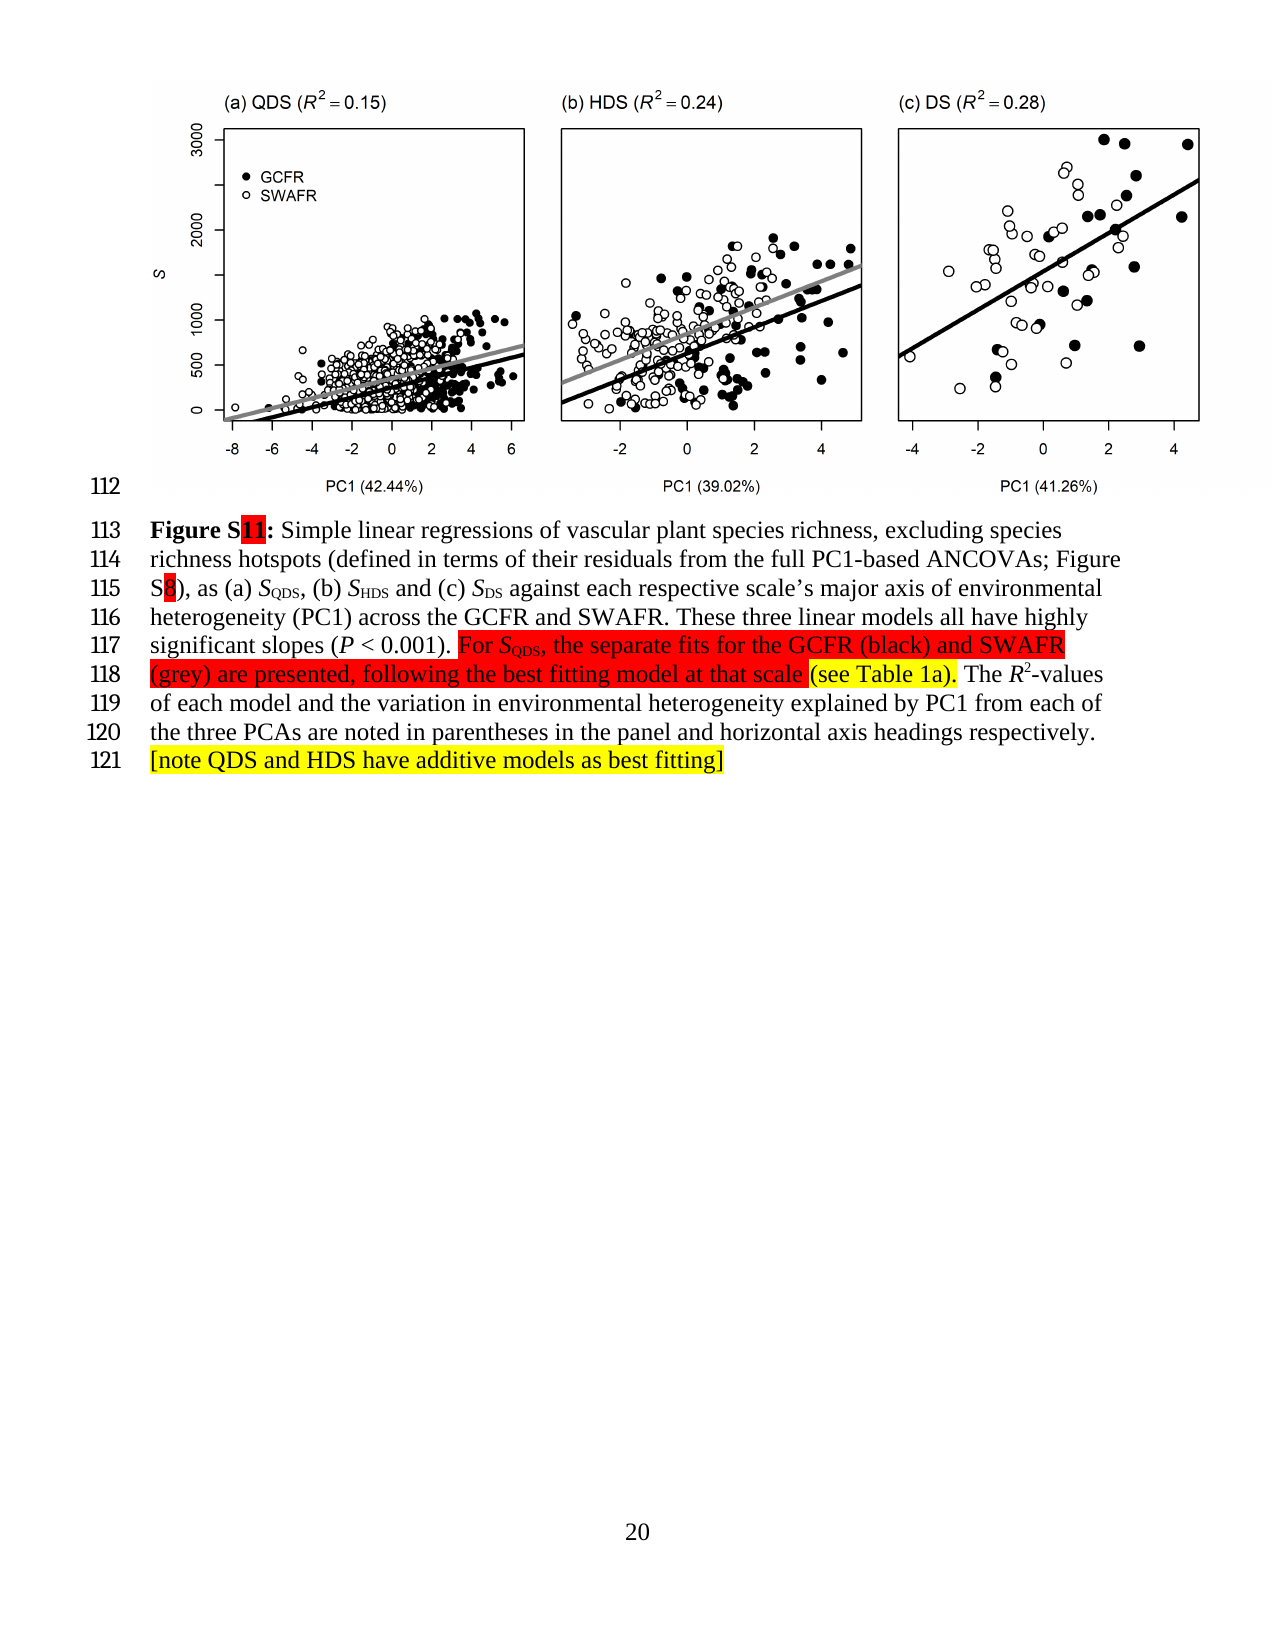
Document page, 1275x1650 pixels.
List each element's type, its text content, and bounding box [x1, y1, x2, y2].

text Figure S11: Simple linear regressions of vascular plant species richness, excluding species richness hotspots (defined in terms of their residuals from the full PC1-based ANCOVAs; Figure S8), as (a) SQDS, (b) SHDS and (c) SDS against each respective scale’s major axis of environmental heterogeneity (PC1) across the GCFR and SWAFR. These three linear models all have highly significant slopes (P < 0.001). For SQDS, the separate fits for the GCFR (black) and SWAFR (grey) are presented, following the best fitting model at that scale (see Table 1a). The R2-values of each model and the variation in environmental heterogeneity explained by PC1 from each of the three PCAs are noted in parentheses in the panel and horizontal axis headings respectively. [note QDS and HDS have additive models as best fitting] [150, 515, 1125, 774]
picture [150, 73, 1273, 495]
